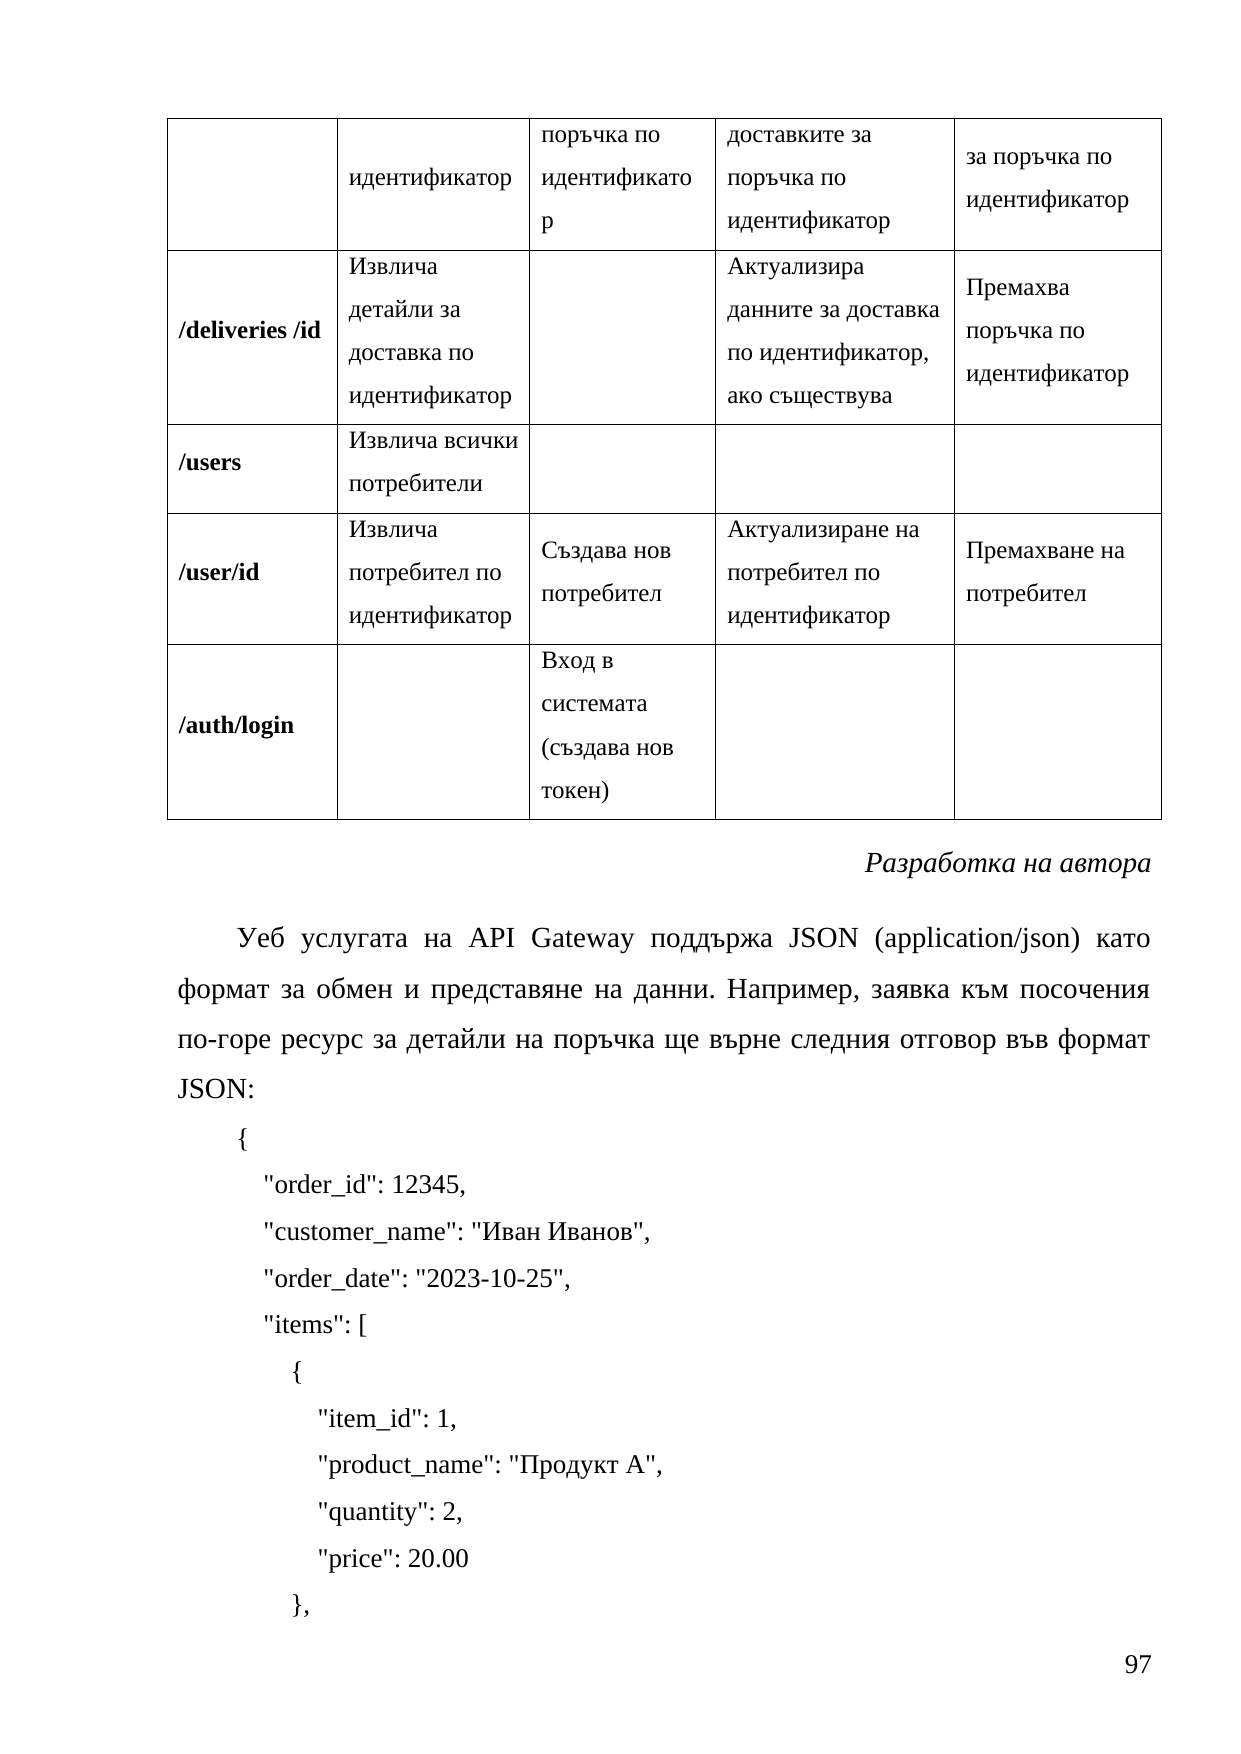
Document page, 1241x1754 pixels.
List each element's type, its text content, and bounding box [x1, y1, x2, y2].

table_cell Премахване на потребител [955, 514, 1161, 644]
table_cell [955, 645, 1161, 819]
table_cell Премахва поръчка по идентификатор [955, 251, 1161, 424]
table_cell Вход в системата (създава нов токен) [530, 645, 715, 819]
text "customer_name": "Иван Иванов", [177, 1215, 1152, 1246]
table_cell /user/id [168, 514, 337, 644]
text "price": 20.00 [177, 1542, 1152, 1573]
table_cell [530, 119, 715, 250]
table_cell /deliveries /id [168, 251, 337, 424]
table_cell [338, 645, 529, 819]
table_cell Извлича всички потребители [338, 425, 529, 513]
text { [177, 1122, 1152, 1153]
text "product_name": "Продукт А", [177, 1448, 1152, 1479]
table_cell Извлича детайли за доставка по идентификатор [338, 251, 529, 424]
text "item_id": 1, [177, 1402, 1152, 1433]
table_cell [955, 119, 1161, 250]
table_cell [168, 119, 337, 250]
text { [177, 1355, 1152, 1386]
table_cell [530, 251, 715, 424]
table_cell Създава нов потребител [530, 514, 715, 644]
text "quantity": 2, [177, 1495, 1152, 1526]
table_cell /users [168, 425, 337, 513]
table_cell [530, 425, 715, 513]
table_cell Актуализира данните за доставка по идентификатор, ако съществува [716, 251, 954, 424]
text Уеб услугата на API Gateway поддържа JSON (application/json) като формат за обмен и представяне на данни. Например, заявка към посочения по-горе ресурс за детайли на поръчка ще върне следния отговор във формат JSON: [177, 920, 1152, 1105]
text "items": [ [177, 1308, 1152, 1339]
title Разработка на автора [177, 845, 1152, 879]
table_cell [716, 425, 954, 513]
table_cell Актуализиране на потребител по идентификатор [716, 514, 954, 644]
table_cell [716, 119, 954, 250]
table_cell [955, 425, 1161, 513]
text "order_date": "2023-10-25", [177, 1262, 1152, 1293]
table_cell /auth/login [168, 645, 337, 819]
table_cell [716, 645, 954, 819]
text }, [177, 1588, 1152, 1619]
table_cell Извлича потребител по идентификатор [338, 514, 529, 644]
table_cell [338, 119, 529, 250]
text "order_id": 12345, [177, 1168, 1152, 1199]
